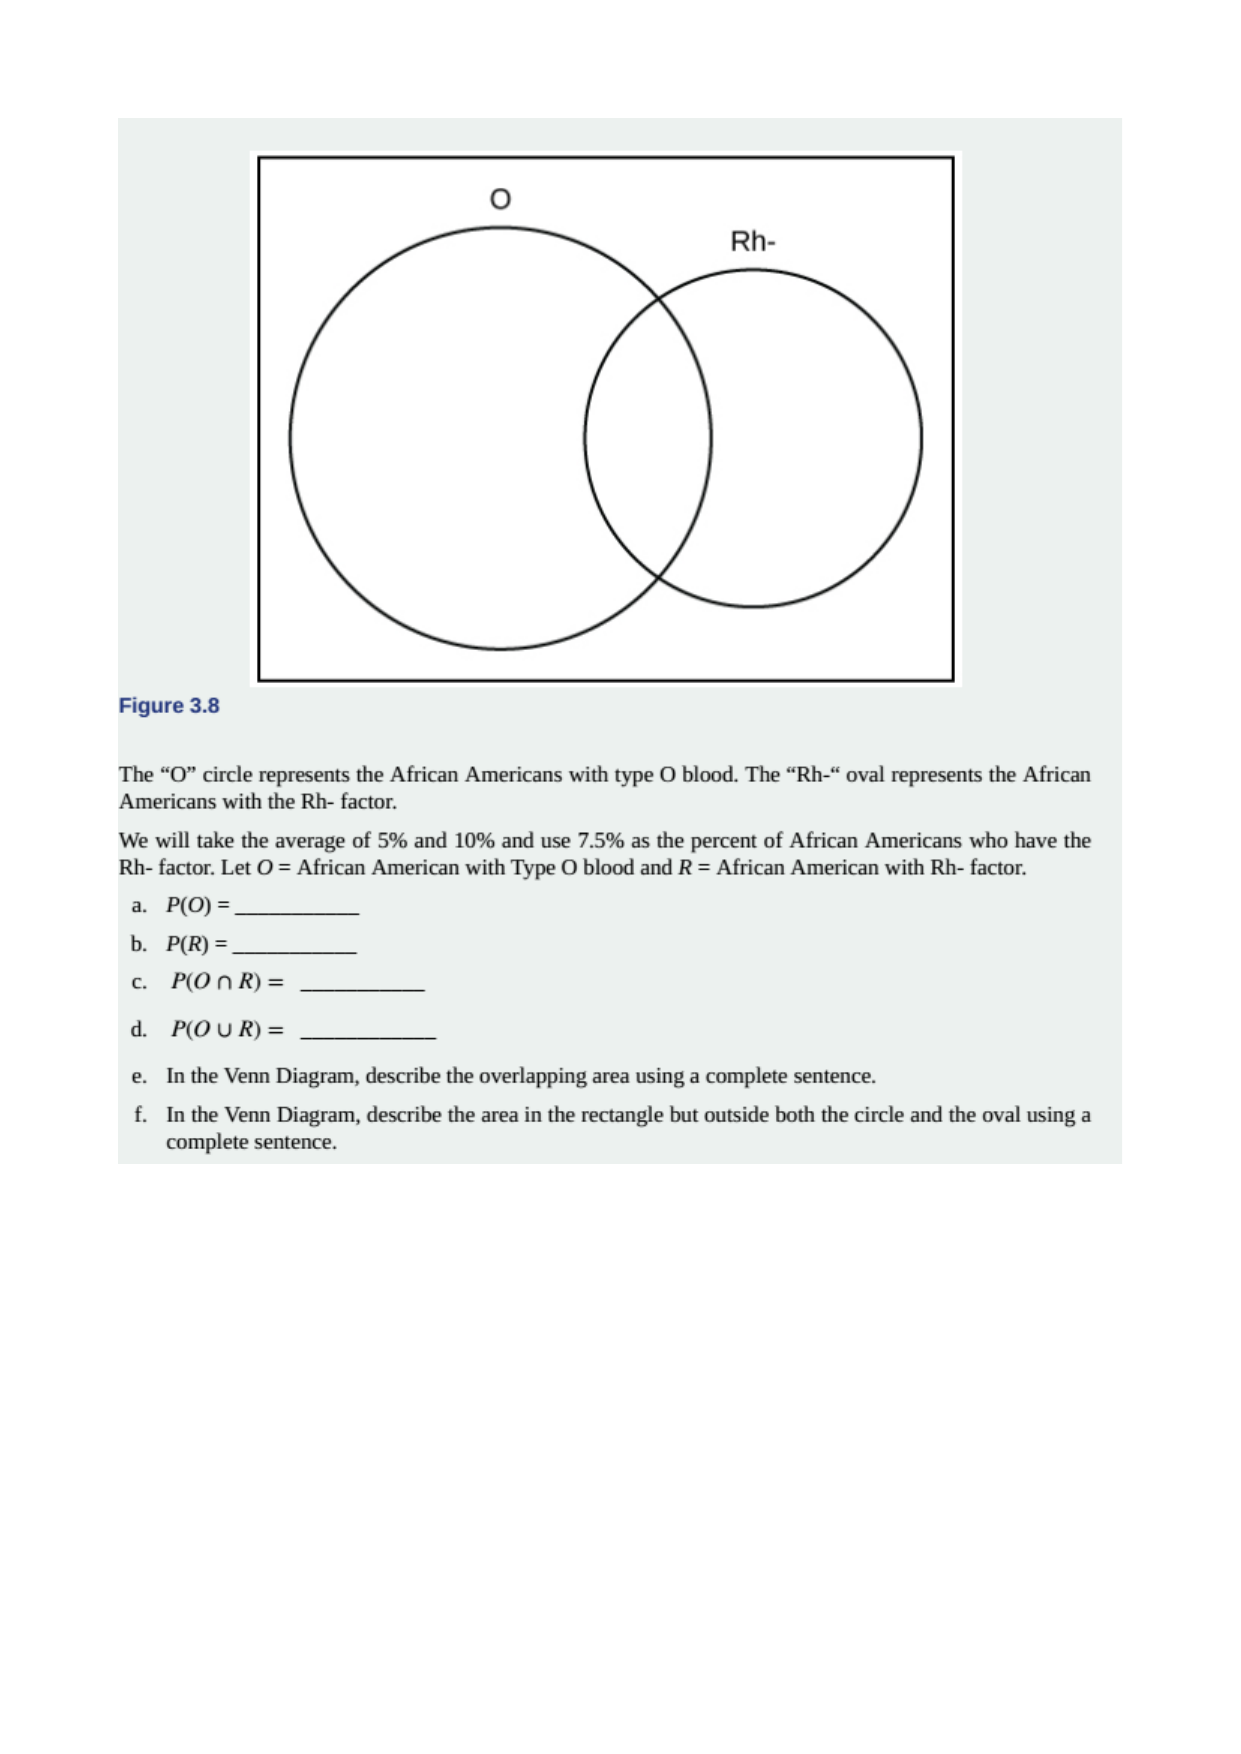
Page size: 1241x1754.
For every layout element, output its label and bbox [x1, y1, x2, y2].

picture [118, 118, 1123, 1164]
